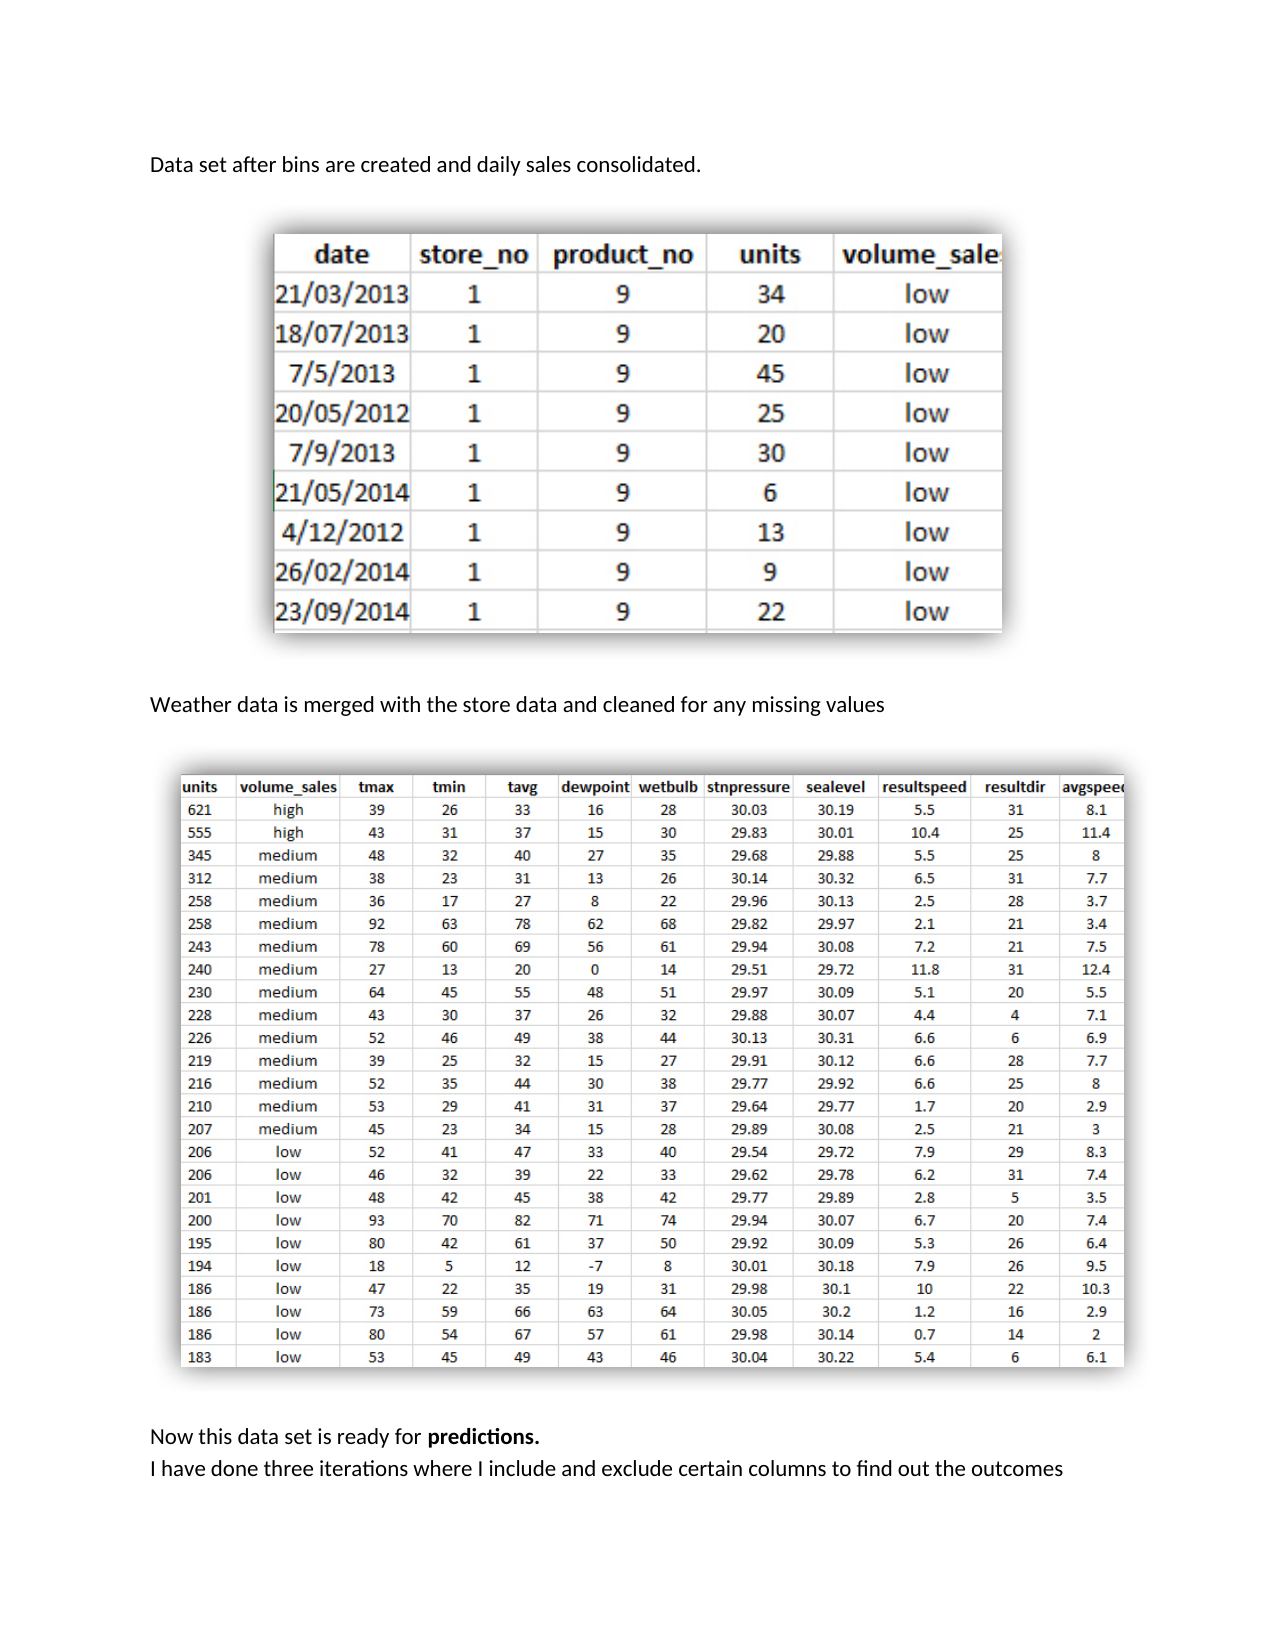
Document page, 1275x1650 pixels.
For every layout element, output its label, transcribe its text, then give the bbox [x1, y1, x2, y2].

picture [181, 774, 1124, 1367]
text Data set after bins are created and daily sales consolidated. [150, 150, 1125, 178]
text Weather data is merged with the store data and cleaned for any missing values [150, 691, 1125, 719]
text Now this data set is ready for predictions. I have done three iterations where I include and exclude certain columns to find out the outcomes [150, 1422, 1125, 1482]
picture [273, 234, 1002, 633]
